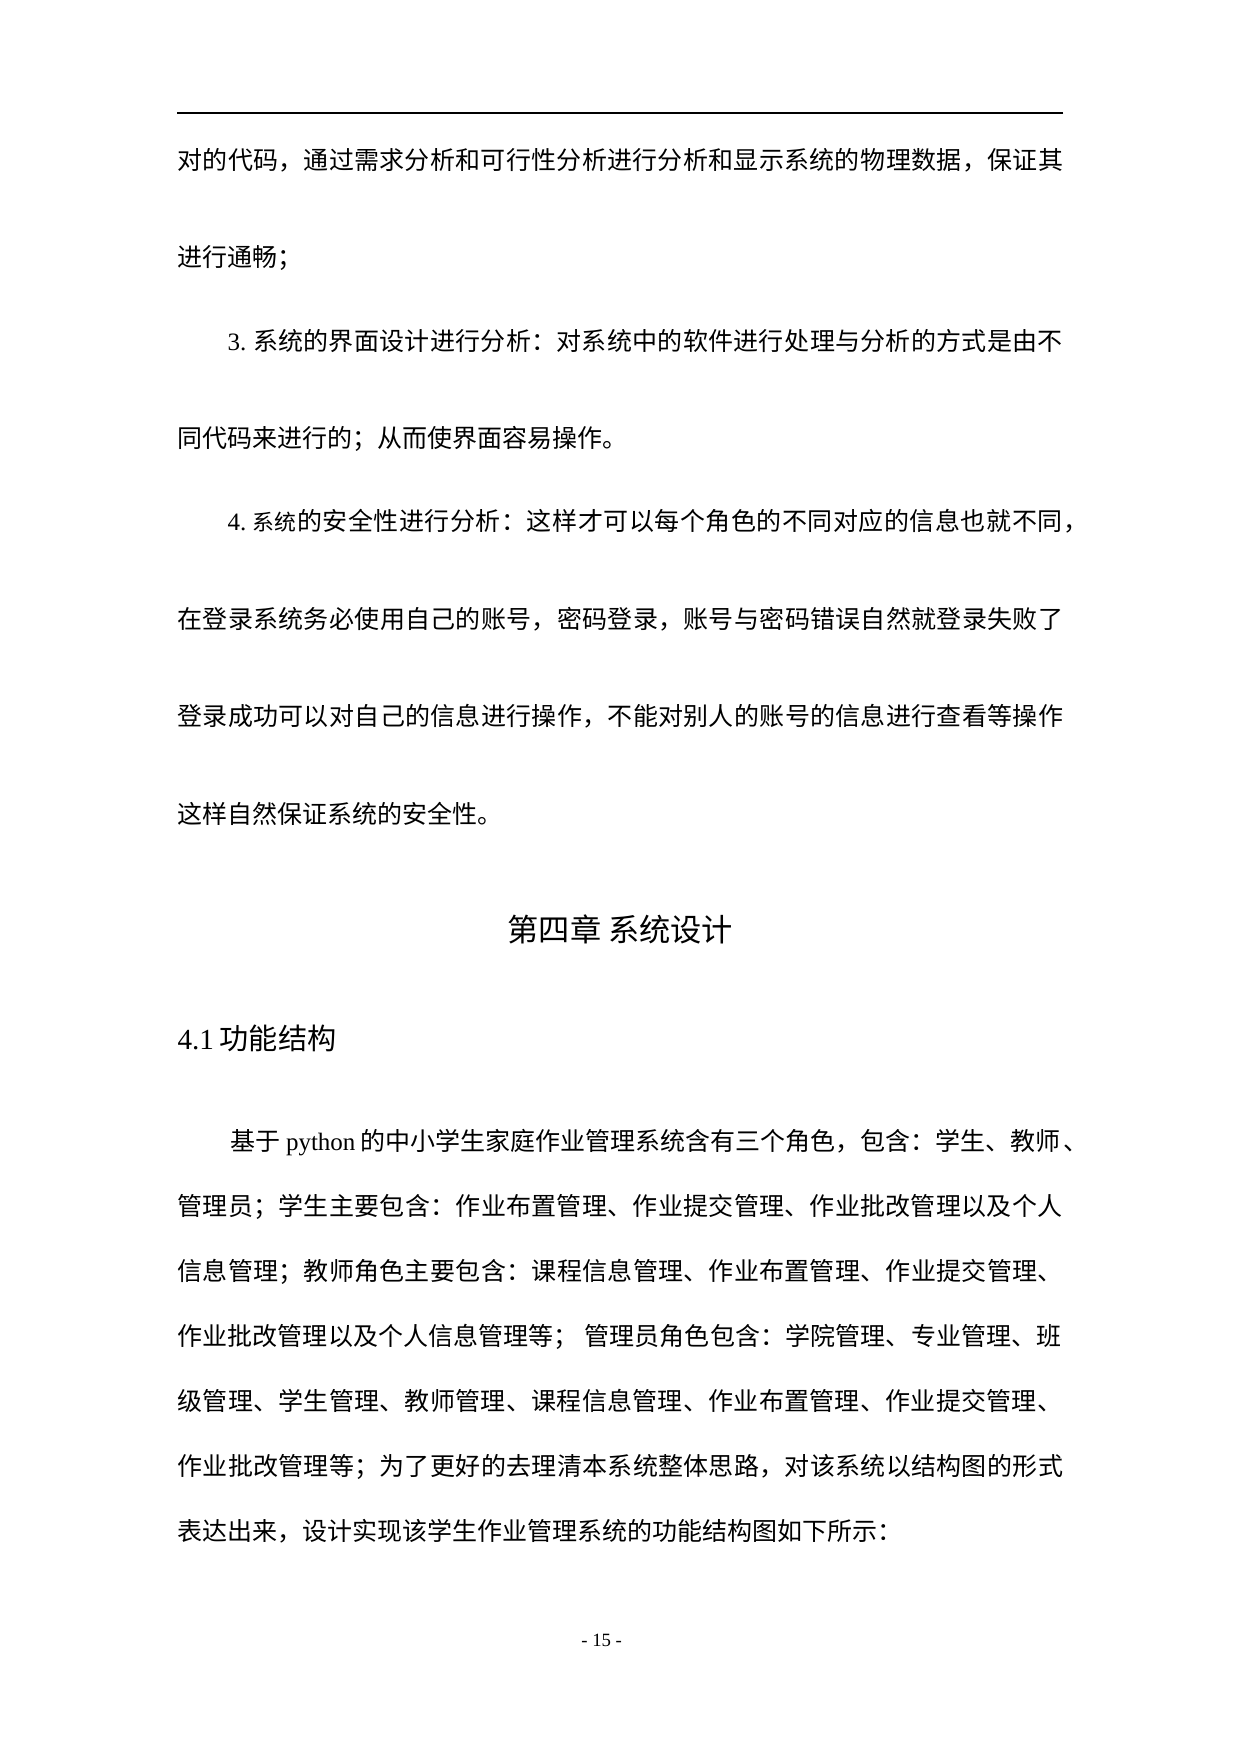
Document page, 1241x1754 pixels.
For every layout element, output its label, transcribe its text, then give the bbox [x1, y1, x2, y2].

subtitle 4.1功能结构 [177, 1004, 1063, 1069]
text 4. 系统的安全性进行分析：这样才可以每个角色的不同对应的信息也就不同，在登录系统务必使用自己的账号，密码登录，账号与密码错误自然就登录失败了。登录成功可以对自己的信息进行操作，不能对别人的账号的信息进行查看等操作，这样自然保证系统的安全性。 [177, 487, 1063, 845]
text 3. 系统的界面设计进行分析：对系统中的软件进行处理与分析的方式是由不同代码来进行的；从而使界面容易操作。 [177, 307, 1063, 469]
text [177, 126, 1063, 288]
subtitle 第四章 系统设计 [177, 895, 1063, 960]
text 基于python的中小学生家庭作业管理系统含有三个角色，包含：学生、教师、管理员；学生主要包含：作业布置管理、作业提交管理、作业批改管理以及个人信息管理；教师角色主要包含：课程信息管理、作业布置管理、作业提交管理、作业批改管理以及个人信息管理等； 管理员角色包含：学院管理、专业管理、班级管理、学生管理、教师管理、课程信息管理、作业布置管理、作业提交管理、作业批改管理等；为了更好的去理清本系统整体思路，对该系统以结构图的形式表达出来，设计实现该学生作业管理系统的功能结构图如下所示： [177, 1107, 1063, 1562]
